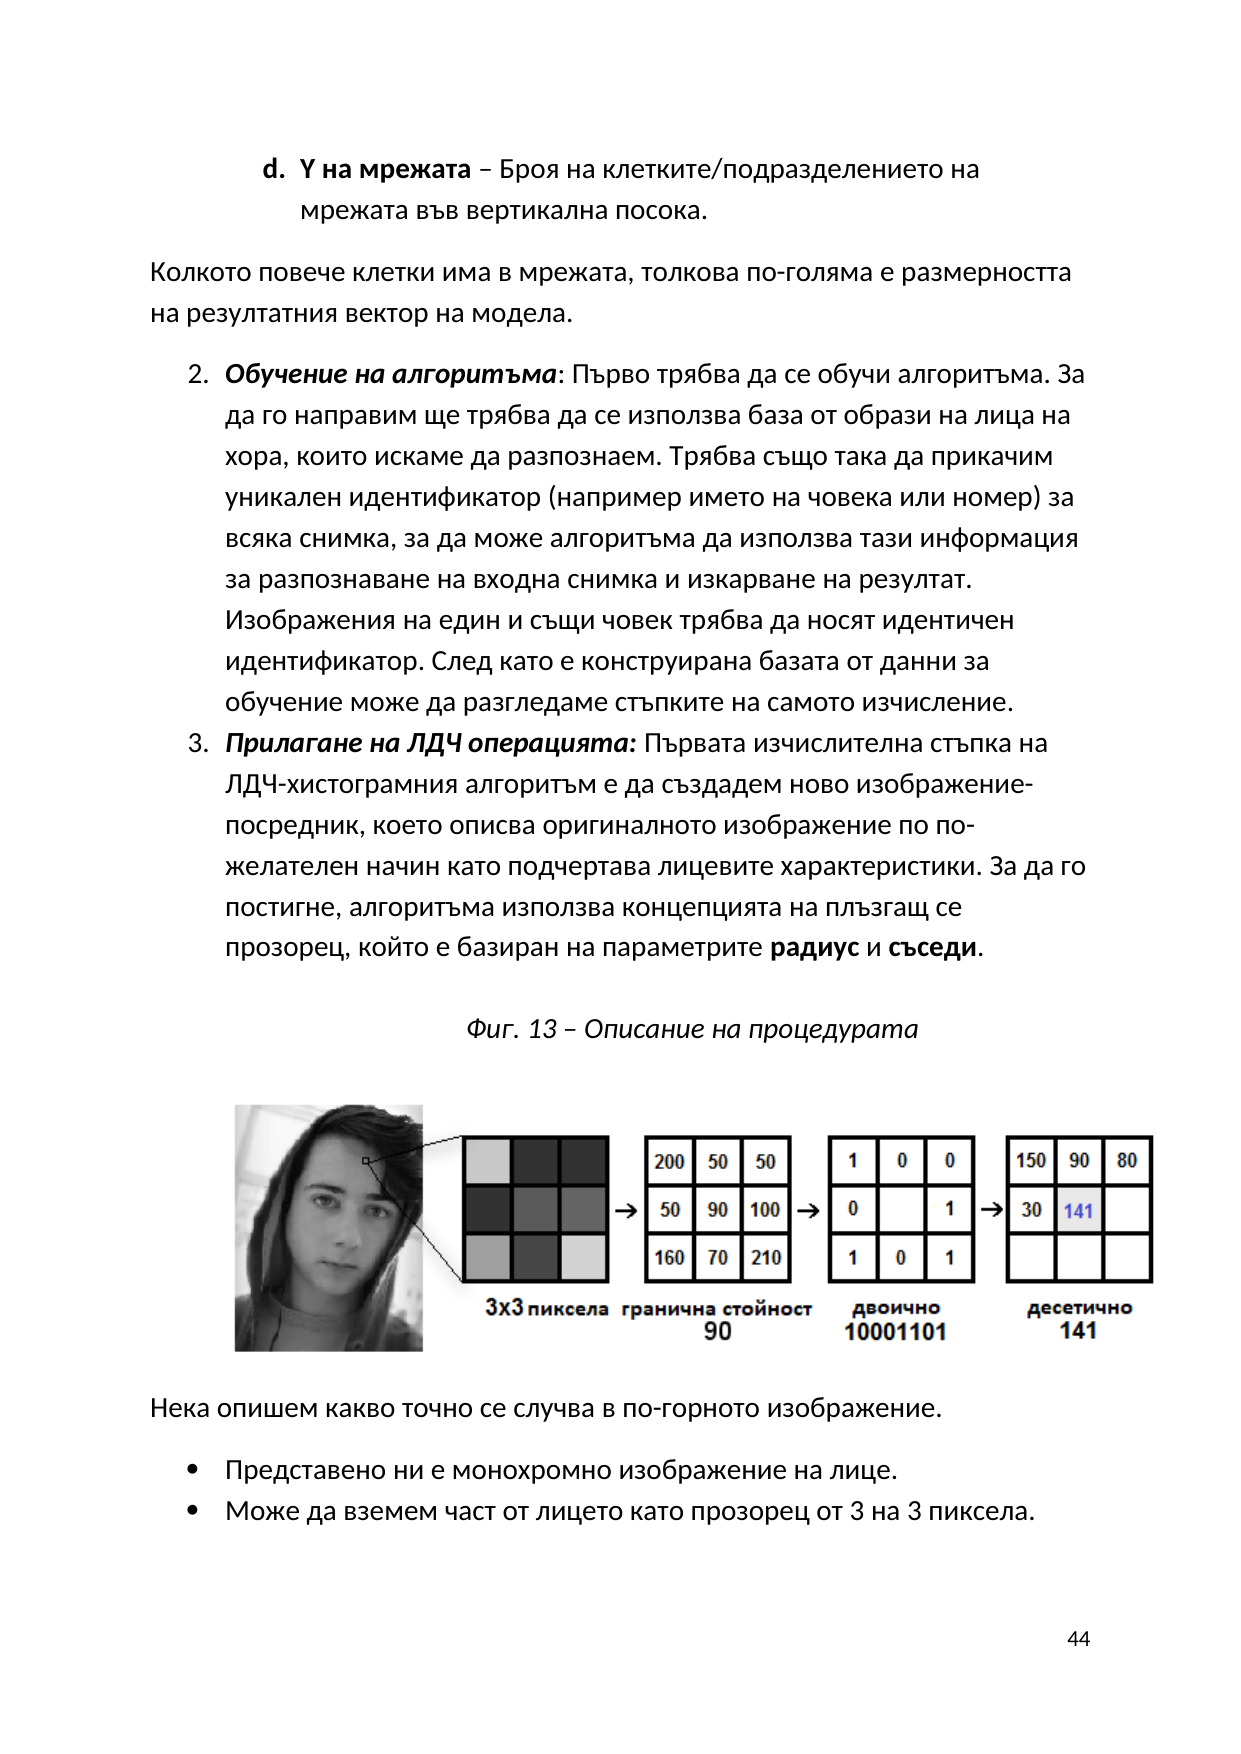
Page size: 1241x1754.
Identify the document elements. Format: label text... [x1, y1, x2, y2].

list Обучение на алгоритъма: Първо трябва да се обучи алгоритъма. За да го направим ще трябва да се използва база от образи на лица на хора, които искаме да разпознаем. Трябва също така да прикачим уникален идентификатор (например името на човека или номер) за всяка снимка, за да може алгоритъма да използва тази информация за разпознаване на входна снимка и изкарване на резултат. Изображения на един и същи човек трябва да носят идентичен идентификатор. След като е конструирана базата от данни за обучение може да разгледаме стъпките на самото изчисление. [187, 355, 1090, 718]
text Нека опишем какво точно се случва в по-горното изображение. [150, 1389, 1090, 1425]
list Прилагане на ЛДЧ операцията: Първата изчислителна стъпка на ЛДЧ-хистограмния алгоритъм е да създадем ново изображение-посредник, което описва оригиналното изображение по по-желателен начин като подчертава лицевите характеристики. За да го постигне, алгоритъма използва концепцията на плъзгащ се прозорец, който е базиран на параметрите радиус и съседи. [187, 724, 1090, 964]
list Може да вземем част от лицето като прозорец от 3 на 3 пиксела. [187, 1492, 1090, 1527]
text Колкото повече клетки има в мрежата, толкова по-голяма е размерността на резултатния вектор на модела. [150, 253, 1090, 329]
list Фиг. 13 – Описание на процедурата [297, 1010, 1090, 1046]
picture [225, 1092, 1164, 1365]
list Y на мрежата – Броя на клетките/подразделението на мрежата във вертикална посока. [262, 150, 1090, 227]
list Представено ни е монохромно изображение на лице. [187, 1451, 1090, 1487]
